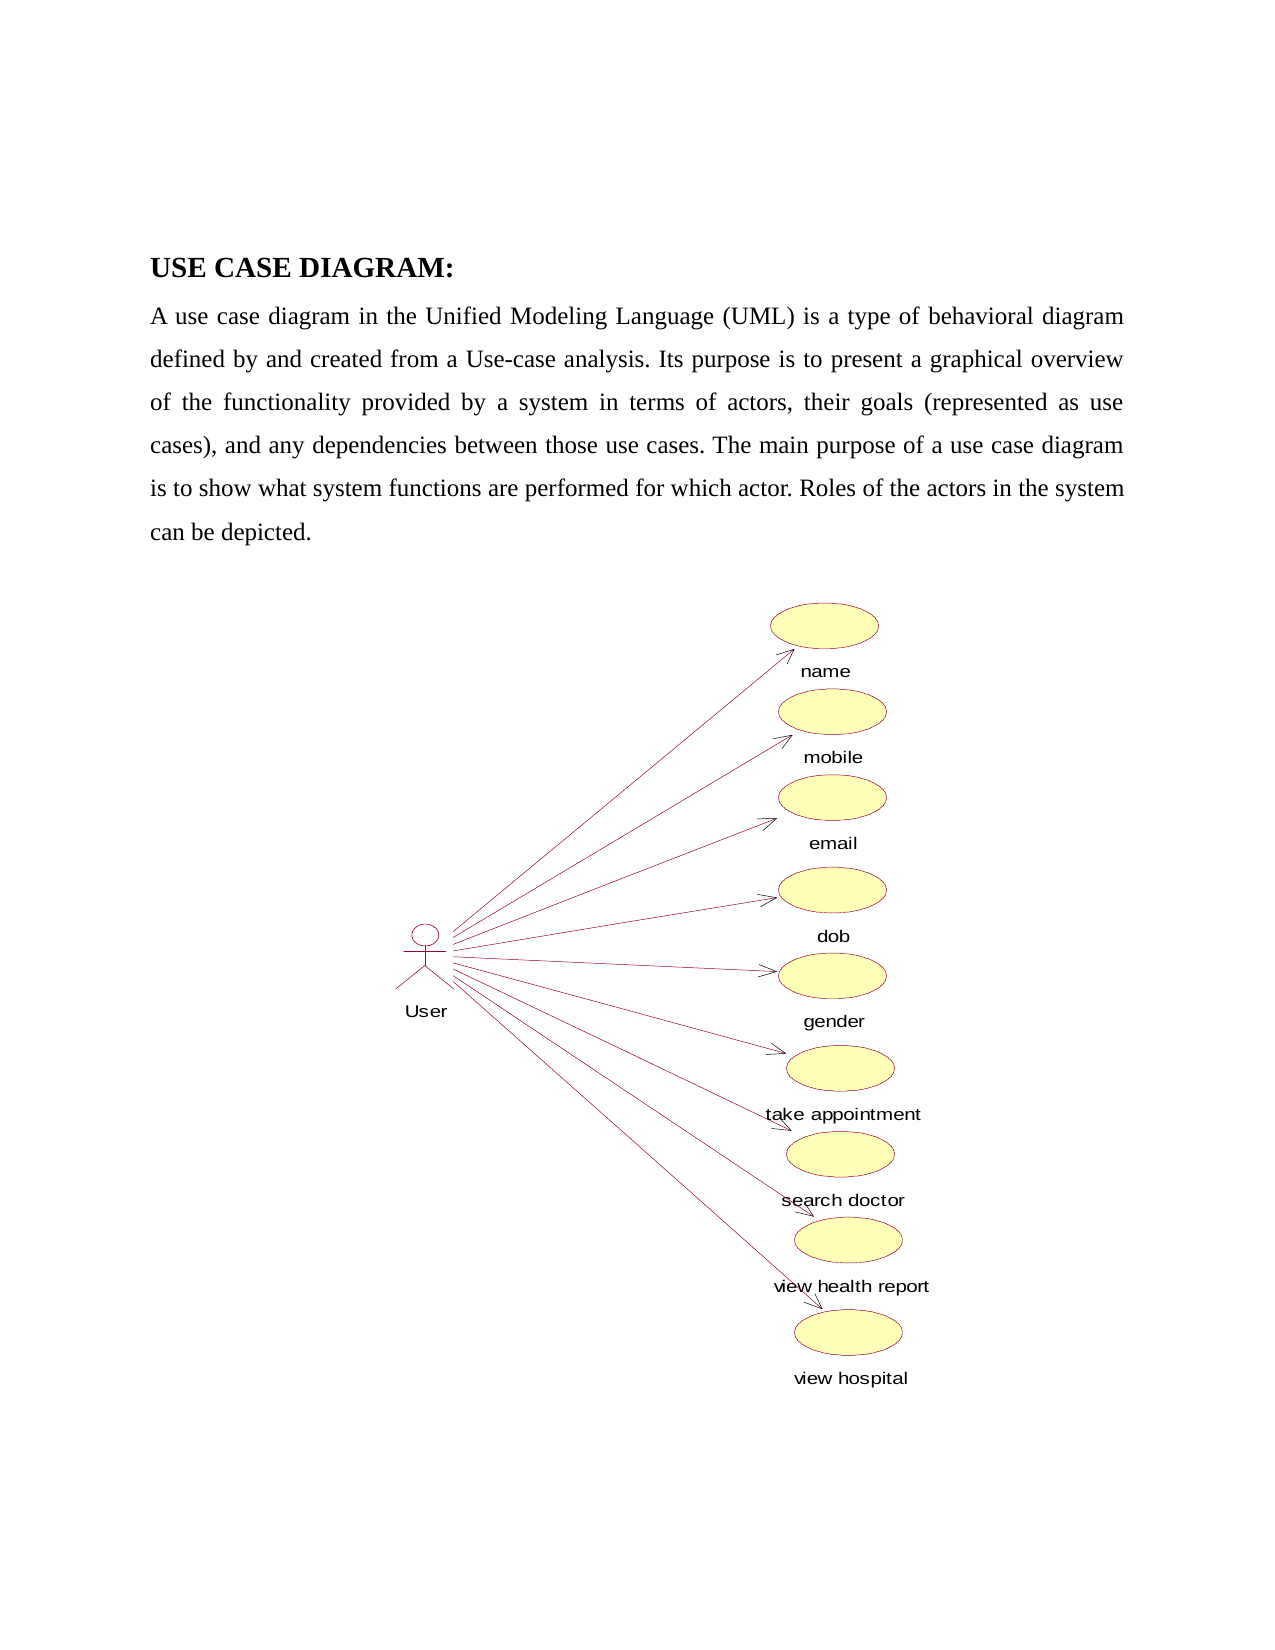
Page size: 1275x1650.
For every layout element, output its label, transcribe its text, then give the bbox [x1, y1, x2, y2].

text USE CASE DIAGRAM: [150, 251, 1125, 284]
text A use case diagram in the Unified Modeling Language (UML) is a type of behavioral diagram defined by and created from a Use-case analysis. Its purpose is to present a graphical overview of the functionality provided by a system in terms of actors, their goals (represented as use cases), and any dependencies between those use cases. The main purpose of a use case diagram is to show what system functions are performed for which actor. Roles of the actors in the system can be depicted. [150, 301, 1125, 545]
